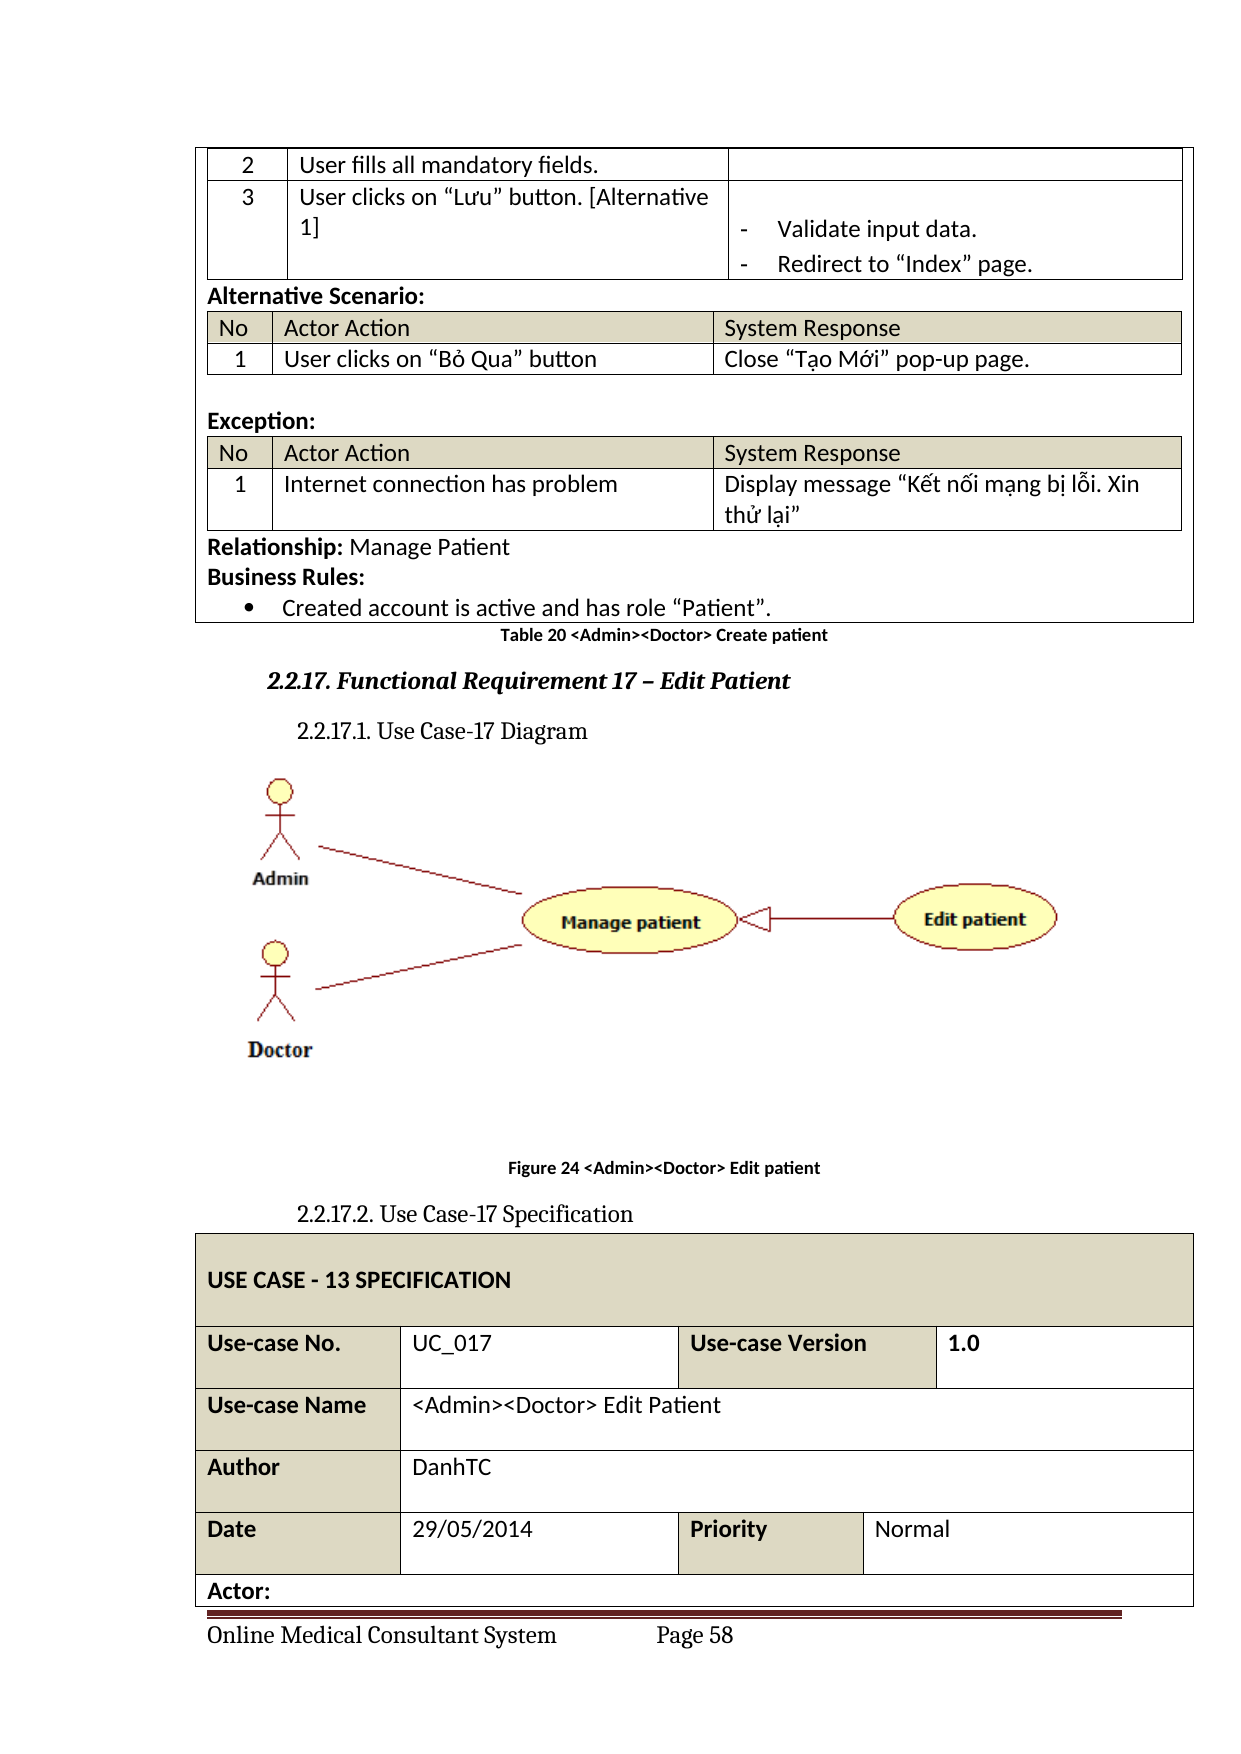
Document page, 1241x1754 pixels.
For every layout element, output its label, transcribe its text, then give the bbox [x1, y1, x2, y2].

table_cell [196, 1575, 1193, 1606]
table_cell <Admin><Doctor> Edit Patient [401, 1389, 1193, 1450]
table_cell 1.0 [937, 1327, 1193, 1388]
table_cell Author [196, 1451, 400, 1512]
table_cell Use-case No. [196, 1327, 400, 1388]
table_cell UC_017 [401, 1327, 678, 1388]
table_cell 29/05/2014 [401, 1513, 678, 1574]
text Table 20 <Admin><Doctor> Create patient [207, 623, 1122, 646]
table_header USE CASE - 13 SPECIFICATION [196, 1234, 1193, 1326]
subtitle Functional Requirement 17 – Edit Patient [267, 667, 1122, 696]
table_cell DanhTC [401, 1451, 1193, 1512]
picture [207, 749, 1128, 1131]
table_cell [196, 148, 1193, 622]
table_cell Use-case Version [679, 1327, 936, 1388]
table_cell Date [196, 1513, 400, 1574]
table_cell Priority [679, 1513, 863, 1574]
table_cell Normal [864, 1513, 1193, 1574]
subtitle Use Case-17 Diagram [282, 717, 1122, 745]
text Figure 24 <Admin><Doctor> Edit patient [207, 1156, 1122, 1179]
subtitle Use Case-17 Specification [282, 1200, 1122, 1229]
table_cell Use-case Name [196, 1389, 400, 1450]
